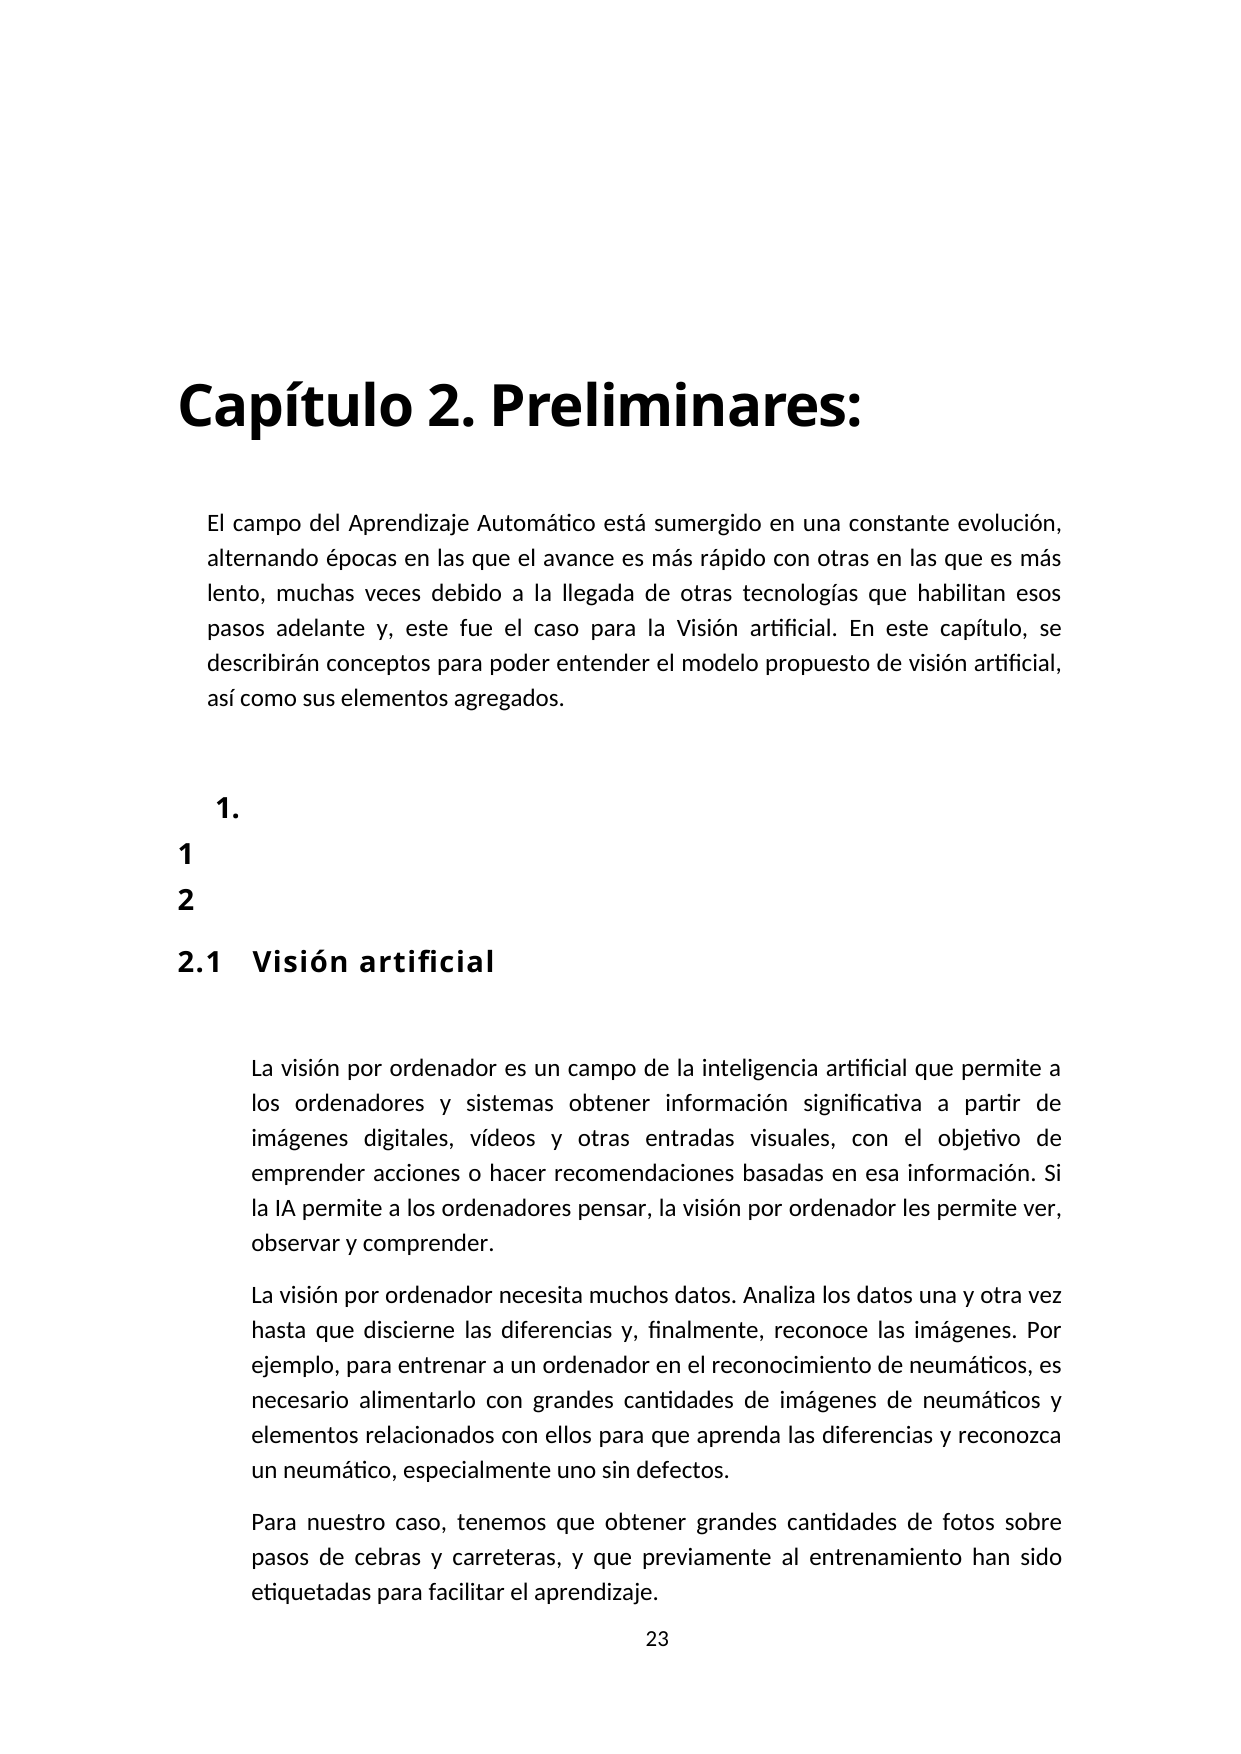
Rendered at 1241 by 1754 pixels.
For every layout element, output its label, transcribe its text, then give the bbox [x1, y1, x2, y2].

text La visión por ordenador necesita muchos datos. Analiza los datos una y otra vez hasta que discierne las diferencias y, finalmente, reconoce las imágenes. Por ejemplo, para entrenar a un ordenador en el reconocimiento de neumáticos, es necesario alimentarlo con grandes cantidades de imágenes de neumáticos y elementos relacionados con ellos para que aprenda las diferencias y reconozca un neumático, especialmente uno sin defectos. [251, 1279, 1063, 1484]
subtitle Visión artificial [177, 941, 1063, 981]
title Capítulo 2. Preliminares: [177, 364, 1063, 443]
text La visión por ordenador es un campo de la inteligencia artificial que permite a los ordenadores y sistemas obtener información significativa a partir de imágenes digitales, vídeos y otras entradas visuales, con el objetivo de emprender acciones o hacer recomendaciones basadas en esa información. Si la IA permite a los ordenadores pensar, la visión por ordenador les permite ver, observar y comprender. [251, 1052, 1063, 1258]
list El campo del Aprendizaje Automático está sumergido en una constante evolución, alternando épocas en las que el avance es más rápido con otras en las que es más lento, muchas veces debido a la llegada de otras tecnologías que habilitan esos pasos adelante y, este fue el caso para la Visión artificial. En este capítulo, se describirán conceptos para poder entender el modelo propuesto de visión artificial, así como sus elementos agregados. [207, 508, 1063, 713]
text Para nuestro caso, tenemos que obtener grandes cantidades de fotos sobre pasos de cebras y carreteras, y que previamente al entrenamiento han sido etiquetadas para facilitar el aprendizaje. [251, 1506, 1063, 1606]
